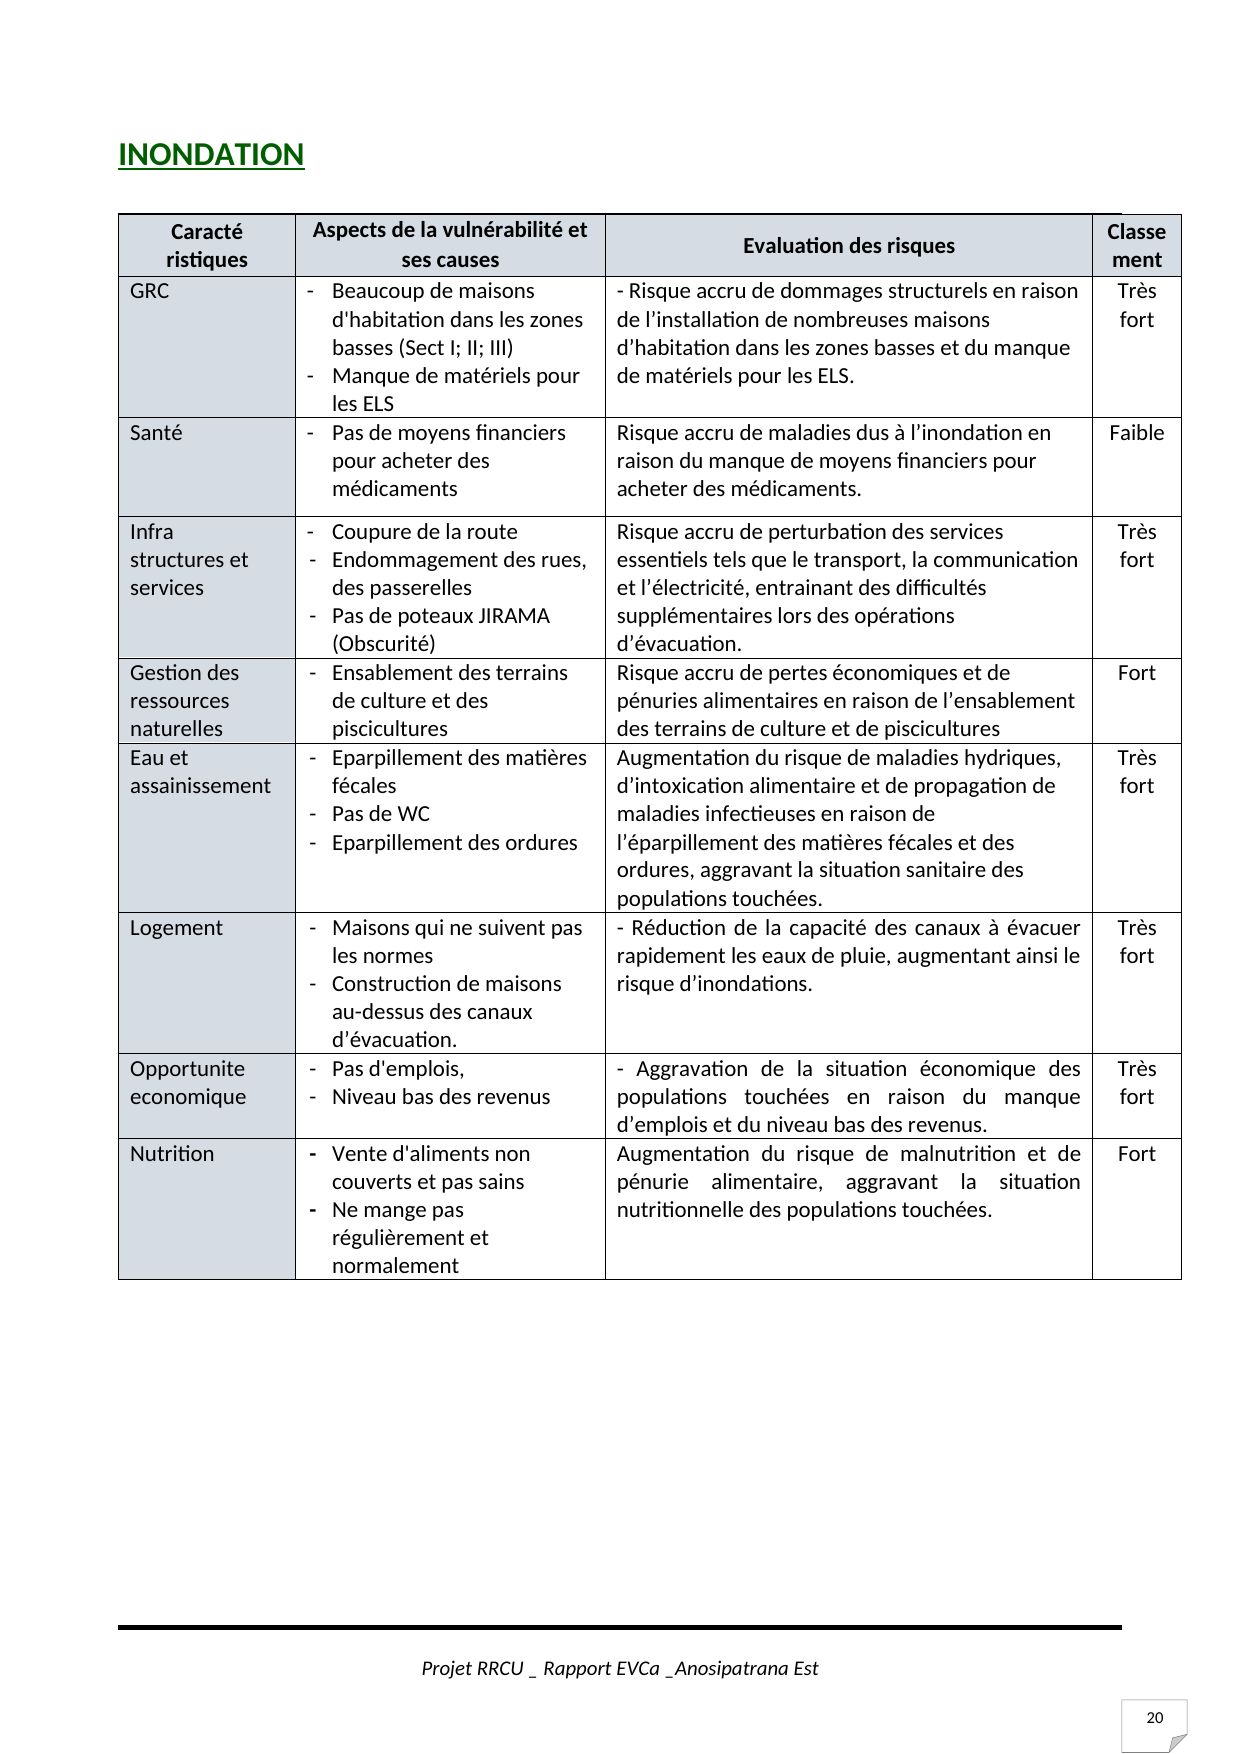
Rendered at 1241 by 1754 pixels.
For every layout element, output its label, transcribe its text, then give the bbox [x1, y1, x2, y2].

table_cell Pas de moyens financiers pour acheter des médicaments [296, 418, 605, 516]
table_header Classement [1093, 215, 1181, 276]
table_cell Logement [119, 913, 295, 1053]
table_cell Risque accru de pertes économiques et de pénuries alimentaires en raison de l’ensablement des terrains de culture et de piscicultures [606, 659, 1092, 742]
table_cell Maisons qui ne suivent pas les normes Construction de maisons au-dessus des canaux d’évacuation. [296, 913, 605, 1053]
table_cell Eparpillement des matières fécales Pas de WC Eparpillement des ordures [296, 744, 605, 912]
table_header Evaluation des risques [606, 215, 1092, 276]
table_cell Augmentation du risque de maladies hydriques, d’intoxication alimentaire et de propagation de maladies infectieuses en raison de l’éparpillement des matières fécales et des ordures, aggravant la situation sanitaire des populations touchées. [606, 744, 1092, 912]
table_cell Très fort [1093, 913, 1181, 1053]
table_cell Vente d'aliments non couverts et pas sains Ne mange pas régulièrement et normalement [296, 1139, 605, 1279]
table_cell Infra structures et services [119, 517, 295, 657]
table_cell Très fort [1093, 744, 1181, 912]
table_header Caracté ristiques [119, 215, 295, 276]
table_cell Gestion des ressources naturelles [119, 659, 295, 742]
table_cell Risque accru de maladies dus à l’inondation en raison du manque de moyens financiers pour acheter des médicaments. [606, 418, 1092, 516]
table_cell Augmentation du risque de malnutrition et de pénurie alimentaire, aggravant la situation nutritionnelle des populations touchées. [606, 1139, 1092, 1279]
table_cell Très fort [1093, 517, 1181, 657]
table_cell - Réduction de la capacité des canaux à évacuer rapidement les eaux de pluie, augmentant ainsi le risque d’inondations. [606, 913, 1092, 1053]
table_cell Beaucoup de maisons d'habitation dans les zones basses (Sect I; II; III) Manque de matériels pour les ELS [296, 277, 605, 417]
table_cell Ensablement des terrains de culture et des piscicultures [296, 659, 605, 742]
table_cell Santé [119, 418, 295, 516]
table_cell Fort [1093, 1139, 1181, 1279]
table_cell GRC [119, 277, 295, 417]
table_cell - Risque accru de dommages structurels en raison de l’installation de nombreuses maisons d’habitation dans les zones basses et du manque de matériels pour les ELS. [606, 277, 1092, 417]
table_cell Eau et assainissement [119, 744, 295, 912]
table_cell Très fort [1093, 277, 1181, 417]
table_cell Très fort [1093, 1054, 1181, 1138]
table_cell Faible [1093, 418, 1181, 516]
text INONDATION Haut du formulaire [118, 133, 1122, 174]
table_cell Fort [1093, 659, 1181, 742]
table_cell - Aggravation de la situation économique des populations touchées en raison du manque d’emplois et du niveau bas des revenus. [606, 1054, 1092, 1138]
table_cell Nutrition [119, 1139, 295, 1279]
table_cell Pas d'emplois, Niveau bas des revenus [296, 1054, 605, 1138]
table_cell Risque accru de perturbation des services essentiels tels que le transport, la communication et l’électricité, entrainant des difficultés supplémentaires lors des opérations d’évacuation. [606, 517, 1092, 657]
table_cell Opportunite economique [119, 1054, 295, 1138]
table_cell Coupure de la route Endommagement des rues, des passerelles Pas de poteaux JIRAMA (Obscurité) [296, 517, 605, 657]
table_header Aspects de la vulnérabilité et ses causes [296, 215, 605, 276]
